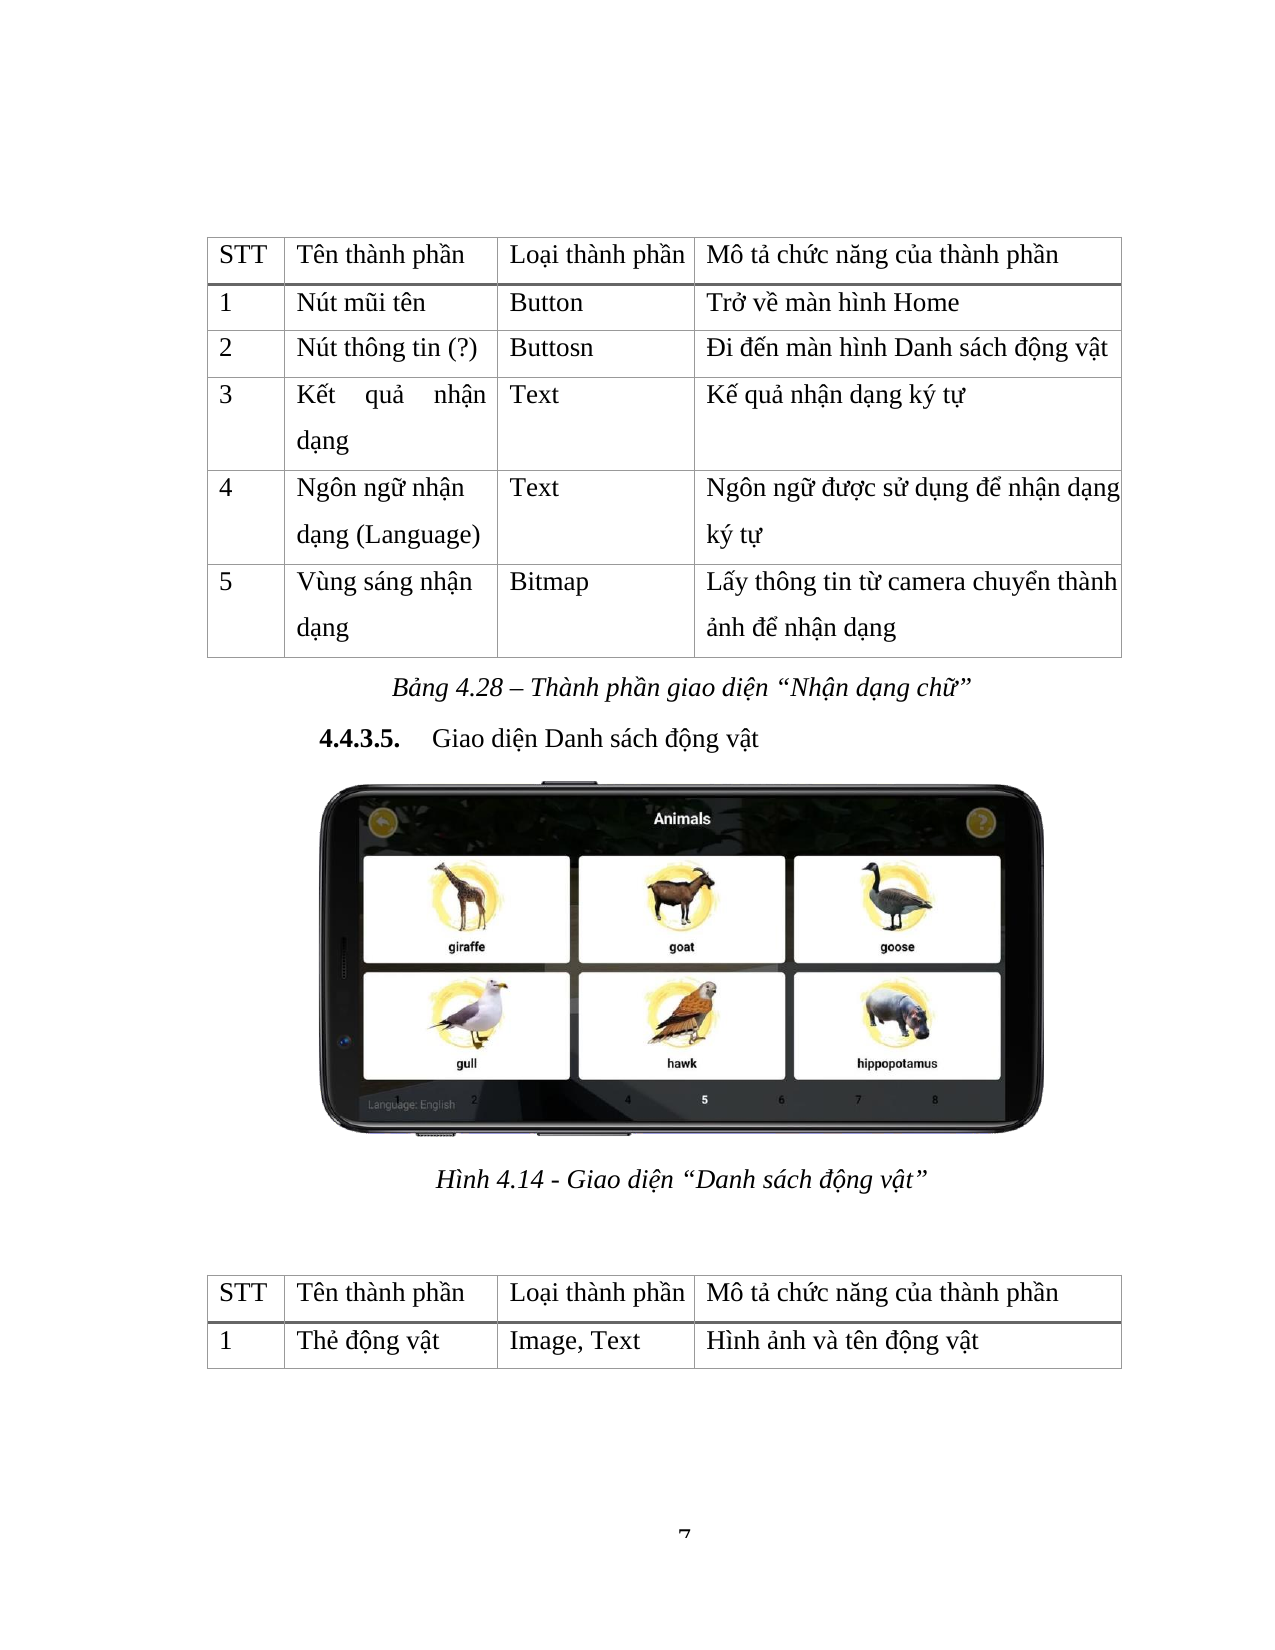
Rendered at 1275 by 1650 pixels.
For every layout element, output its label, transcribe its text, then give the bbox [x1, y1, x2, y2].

table_header Mô tả chức năng của thành phần [695, 1276, 1121, 1321]
picture [318, 781, 1044, 1137]
table_cell Text [498, 471, 694, 563]
table_header Mô tả chức năng của thành phần [695, 238, 1121, 283]
table_cell 4 [208, 471, 284, 563]
table_cell 5 [208, 565, 284, 657]
table_cell Lấy thông tin từ camera chuyển thành ảnh để nhận dạng [695, 565, 1121, 657]
table_cell Hình ảnh và tên động vật [695, 1324, 1121, 1368]
table_header STT [208, 1276, 284, 1321]
table_cell Kết quả nhận dạng [285, 378, 497, 470]
table_cell 1 [208, 1324, 284, 1368]
text Hình 4.14 - Giao diện “Danh sách động vật” [412, 1137, 952, 1194]
table_cell Ngôn ngữ được sử dụng để nhận dạng ký tự [695, 471, 1121, 563]
table_cell 3 [208, 378, 284, 470]
table_header Loại thành phần [498, 1276, 694, 1321]
table_cell Ngôn ngữ nhận dạng (Language) [285, 471, 497, 563]
table_header Tên thành phần [285, 1276, 497, 1321]
table_cell 2 [208, 331, 284, 377]
list Giao diện Danh sách động vật [319, 723, 1219, 754]
table_cell Image, Text [498, 1324, 694, 1368]
table_cell Button [498, 286, 694, 330]
table_cell Nút thông tin (?) [285, 331, 497, 377]
table_header STT [208, 238, 284, 283]
table_cell Trở về màn hình Home [695, 286, 1121, 330]
table_header Loại thành phần [498, 238, 694, 283]
table_cell 1 [208, 286, 284, 330]
table_cell Đi đến màn hình Danh sách động vật [695, 331, 1121, 377]
table_cell Kế quả nhận dạng ký tự [695, 378, 1121, 470]
table_cell Vùng sáng nhận dạng [285, 565, 497, 657]
table_cell Bitmap [498, 565, 694, 657]
table_header Tên thành phần [285, 238, 497, 283]
table_cell Buttosn [498, 331, 694, 377]
table_cell Thẻ động vật [285, 1324, 497, 1368]
table_cell Nút mũi tên [285, 286, 497, 330]
table_cell Text [498, 378, 694, 470]
text Bảng 4.28 – Thành phần giao diện “Nhận dạng chữ” [356, 671, 1008, 702]
